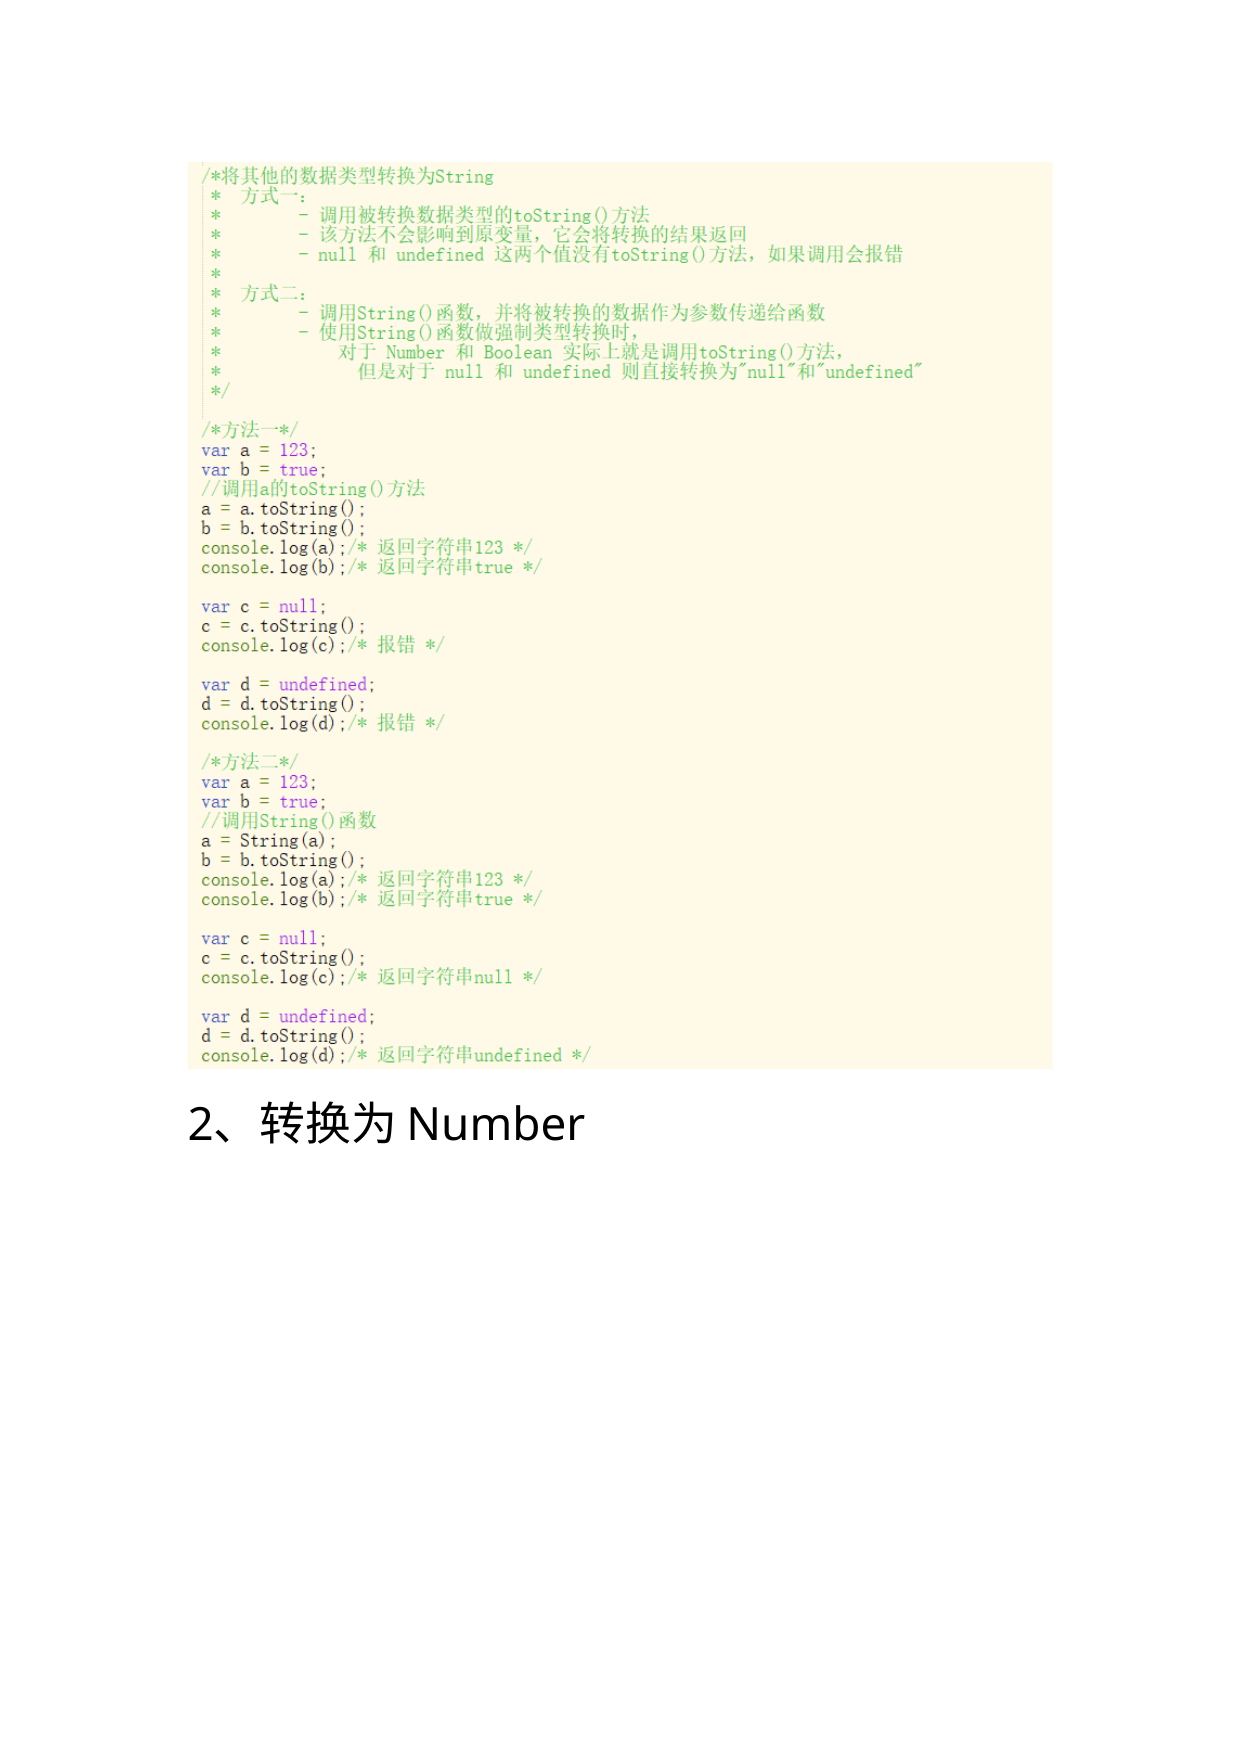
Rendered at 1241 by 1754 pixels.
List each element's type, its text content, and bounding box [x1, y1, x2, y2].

picture [187, 162, 1053, 1069]
text 2、转换为Number [187, 1072, 1053, 1169]
